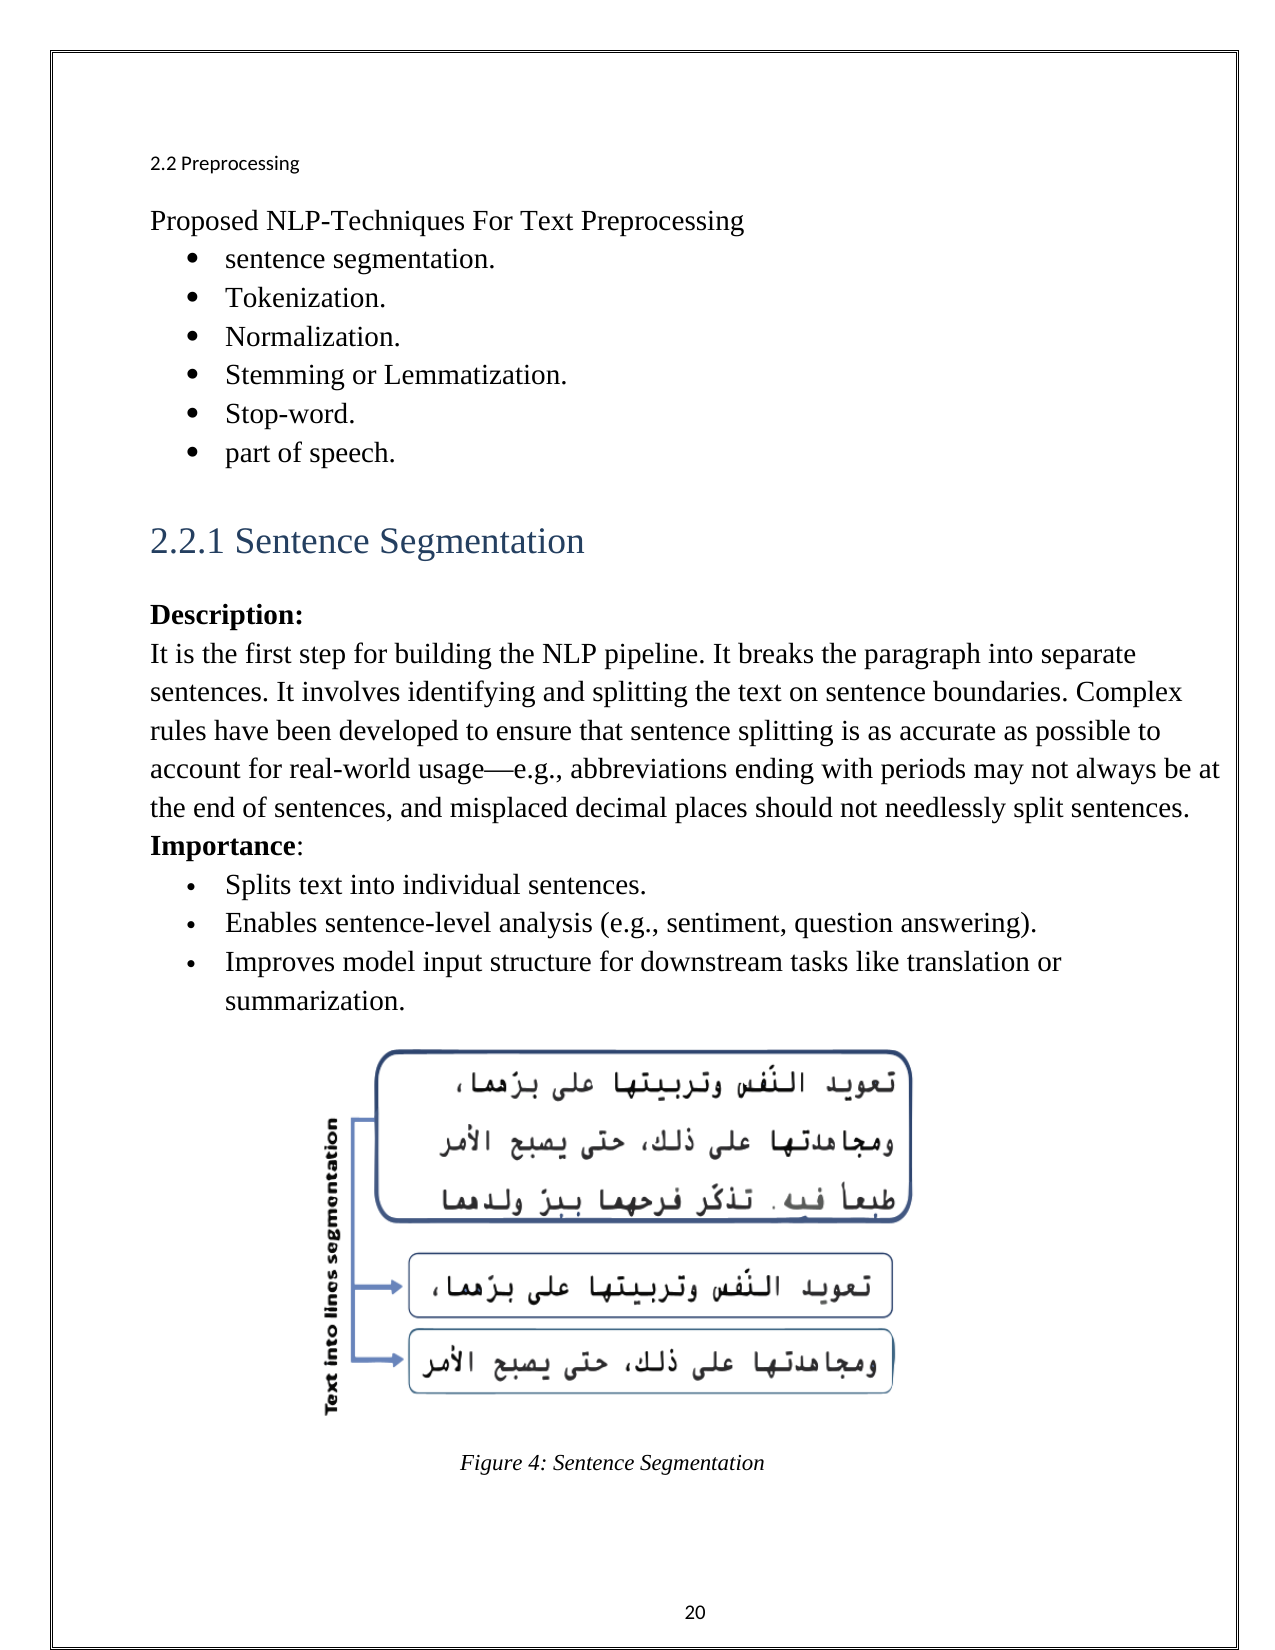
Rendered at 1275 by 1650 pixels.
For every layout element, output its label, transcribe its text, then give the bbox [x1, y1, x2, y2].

text Description: It is the first step for building the NLP pipeline. It breaks the paragraph into separate sentences. It involves identifying and splitting the text on sentence boundaries. Complex rules have been developed to ensure that sentence splitting is as accurate as possible to account for real-world usage—e.g., abbreviations ending with periods may not always be at the end of sentences, and misplaced decimal places should not needlessly split sentences. [150, 597, 1236, 823]
list Normalization. [187, 319, 1236, 352]
list Tokenization. [187, 280, 1236, 314]
text Proposed NLP-Techniques For Text Preprocessing [150, 203, 1236, 237]
list sentence segmentation. [187, 242, 1236, 275]
list Enables sentence-level analysis (e.g., sentiment, question answering). [187, 906, 1236, 939]
subtitle 2.2 Preprocessing [150, 150, 1236, 175]
subtitle 2.2.1 Sentence Segmentation [150, 518, 1236, 562]
picture [298, 1029, 929, 1440]
text Importance: [150, 828, 1236, 862]
list Improves model input structure for downstream tasks like translation or summarization. [187, 944, 1236, 1016]
list part of speech. [187, 435, 1236, 468]
list Splits text into individual sentences. [187, 867, 1236, 901]
list Stemming or Lemmatization. [187, 357, 1236, 391]
list Stop-word. [187, 396, 1236, 430]
